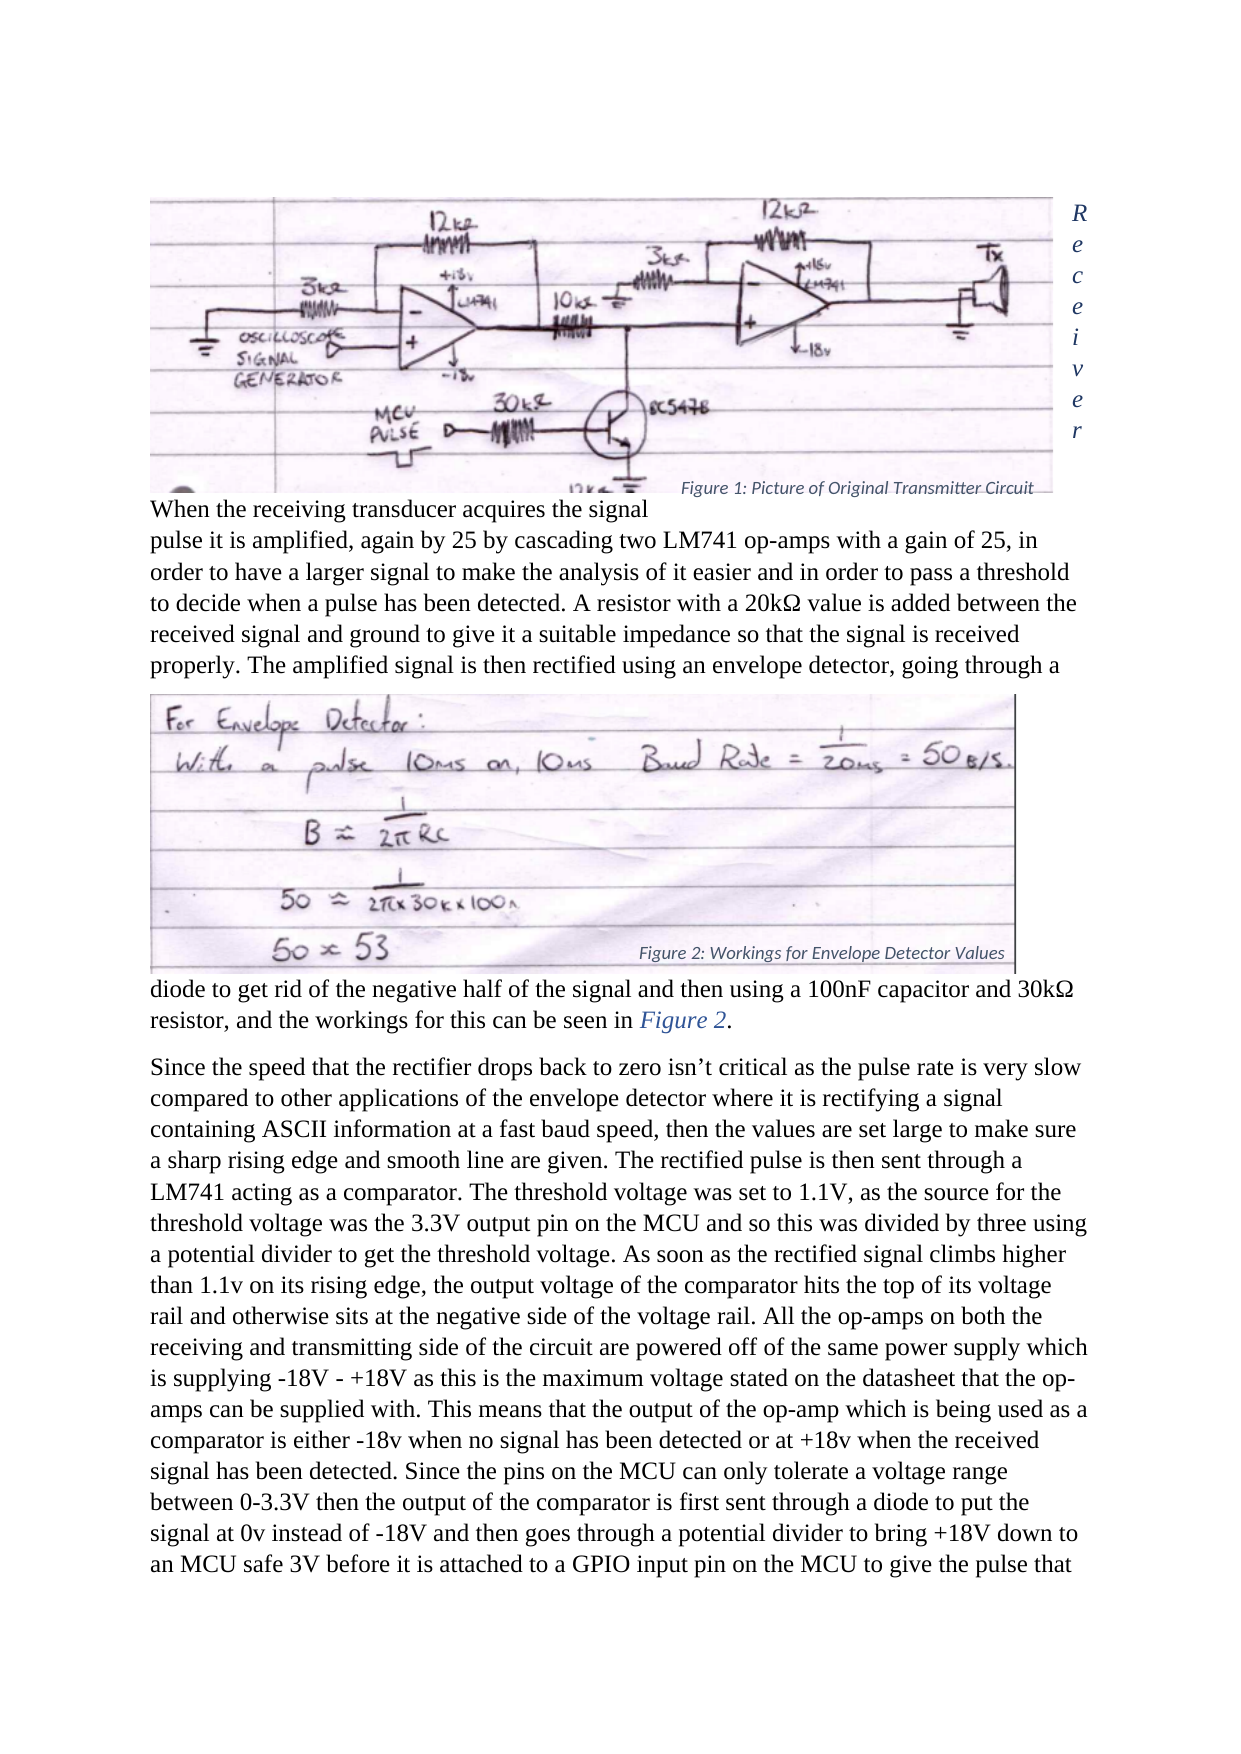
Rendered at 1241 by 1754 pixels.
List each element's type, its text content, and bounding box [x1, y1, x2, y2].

picture [830, 483, 838, 493]
picture [150, 694, 1017, 974]
picture [150, 197, 1054, 493]
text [150, 1052, 1090, 1578]
subtitle Receiver [1054, 198, 1090, 444]
